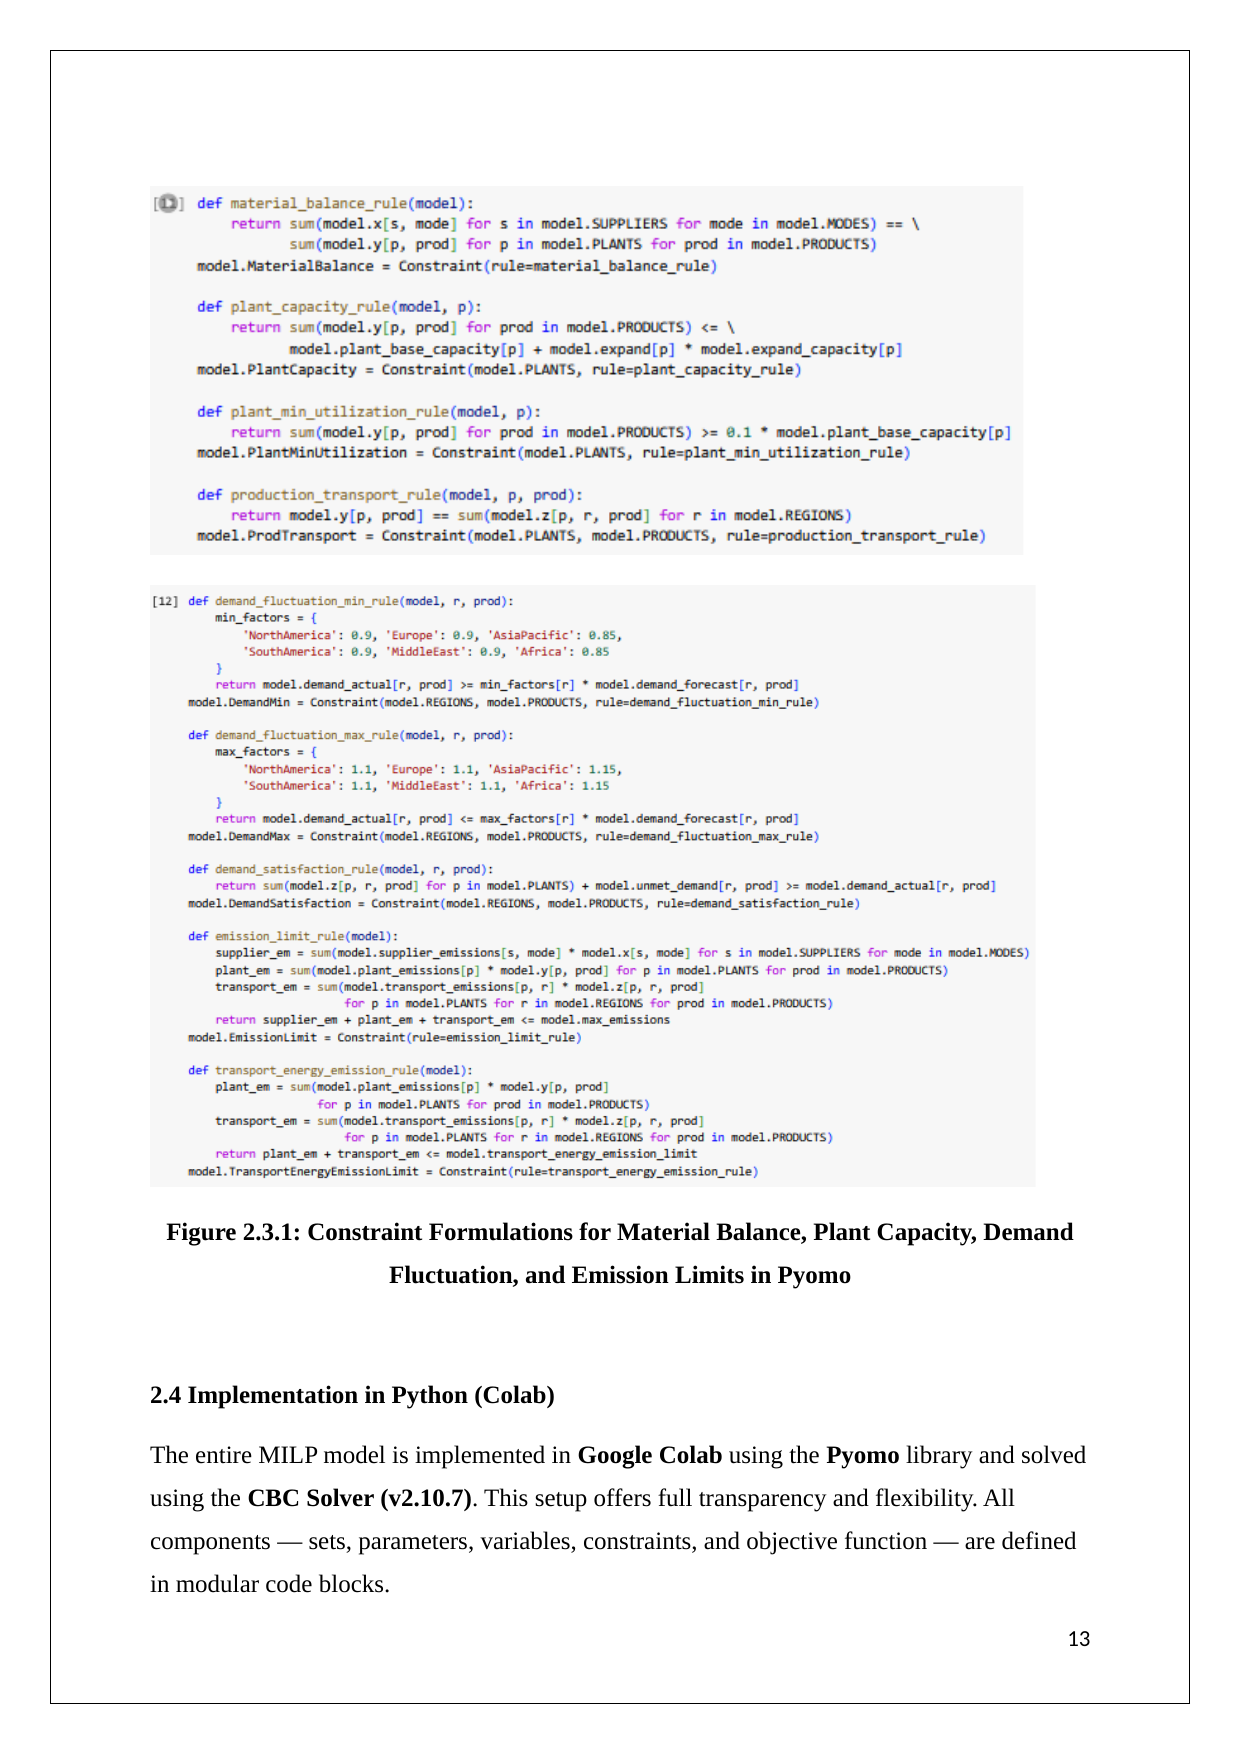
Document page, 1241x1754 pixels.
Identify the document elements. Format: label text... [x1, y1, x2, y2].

picture [150, 186, 1024, 555]
text The entire MILP model is implemented in Google Colab using the Pyomo library and solved using the CBC Solver (v2.10.7). This setup offers full transparency and flexibility. All components — sets, parameters, variables, constraints, and objective function — are defined in modular code blocks. [150, 1440, 1090, 1598]
text Figure 2.3.1: Constraint Formulations for Material Balance, Plant Capacity, Demand Fluctuation, and Emission Limits in Pyomo [150, 1217, 1090, 1289]
text 2.4 Implementation in Python (Colab) [150, 1380, 1090, 1409]
picture [150, 585, 1036, 1187]
